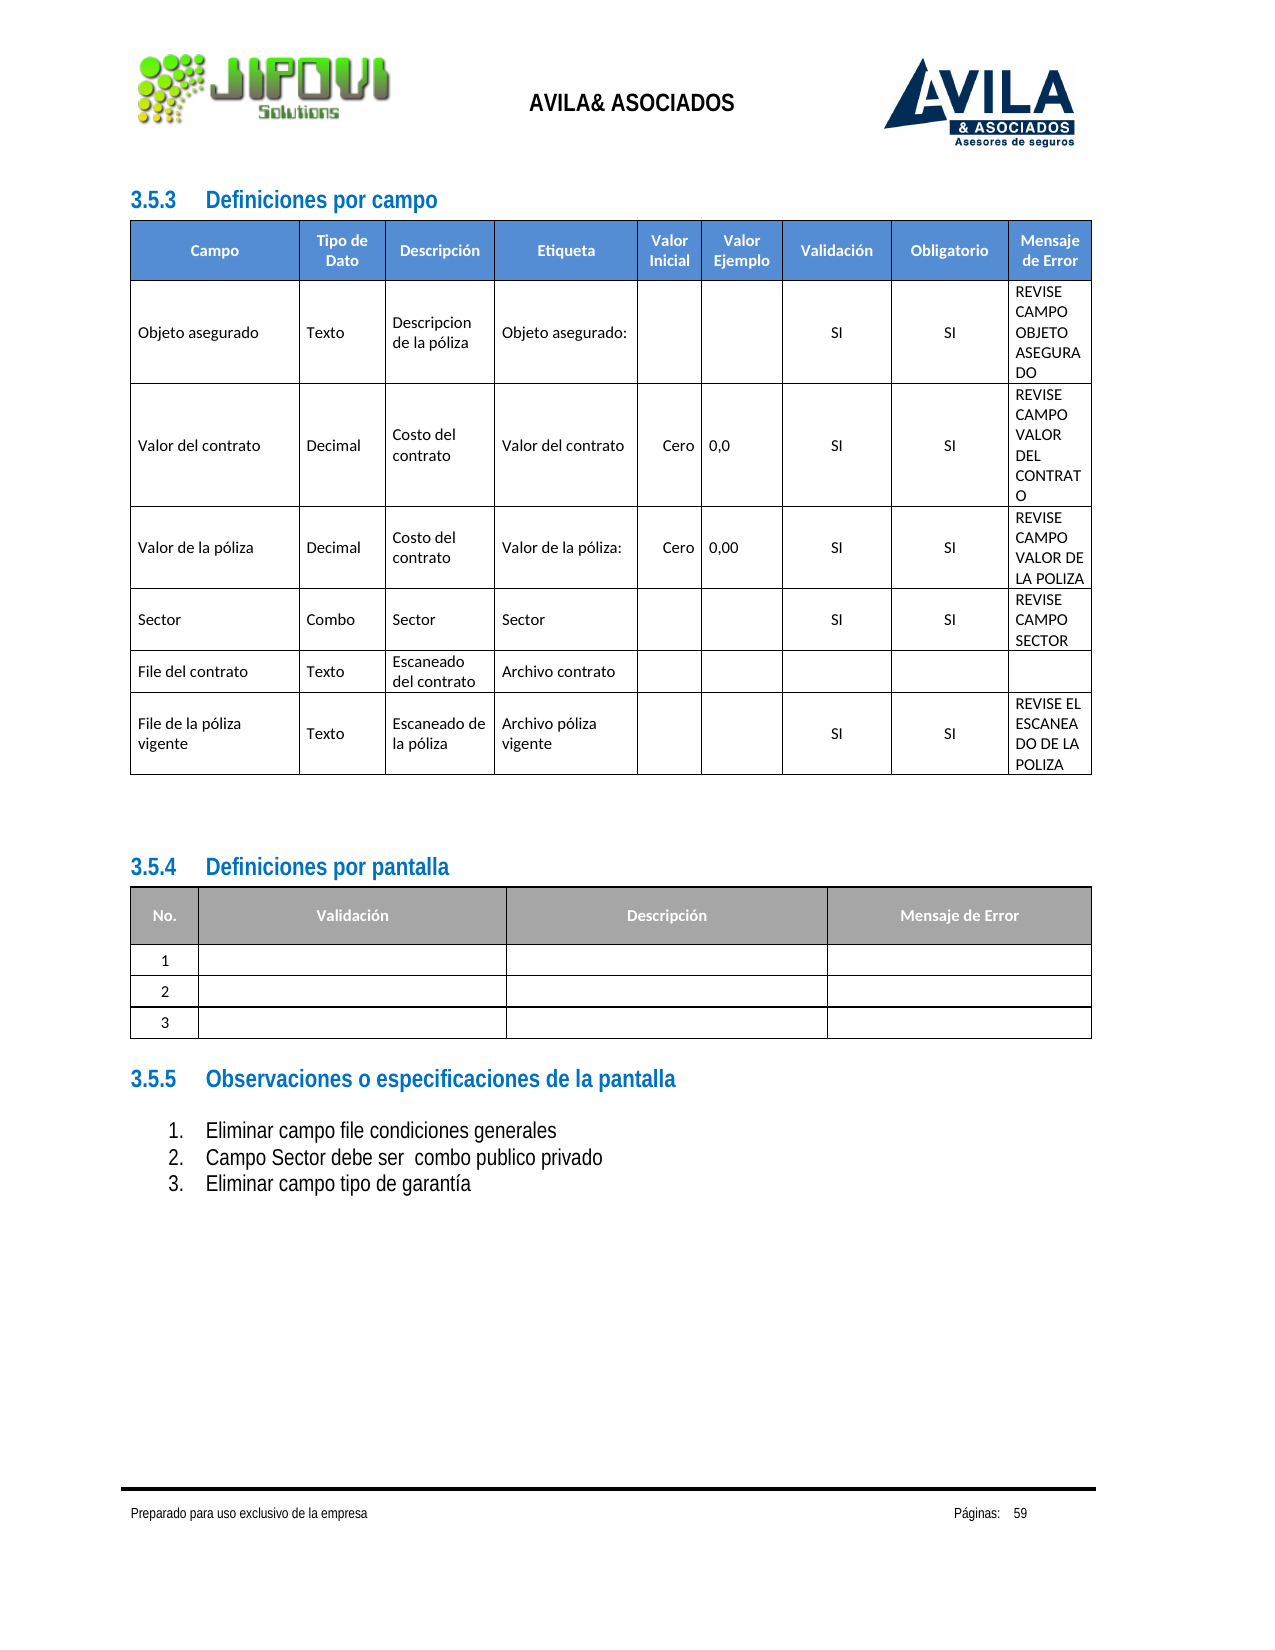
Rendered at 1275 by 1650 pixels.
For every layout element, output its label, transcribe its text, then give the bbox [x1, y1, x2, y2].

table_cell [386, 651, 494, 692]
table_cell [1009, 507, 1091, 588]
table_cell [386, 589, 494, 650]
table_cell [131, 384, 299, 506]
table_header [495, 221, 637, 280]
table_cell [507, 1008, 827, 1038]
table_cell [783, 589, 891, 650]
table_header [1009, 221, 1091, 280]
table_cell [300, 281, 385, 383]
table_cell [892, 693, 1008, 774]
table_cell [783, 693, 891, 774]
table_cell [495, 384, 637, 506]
subtitle Definiciones por campo [131, 184, 1092, 213]
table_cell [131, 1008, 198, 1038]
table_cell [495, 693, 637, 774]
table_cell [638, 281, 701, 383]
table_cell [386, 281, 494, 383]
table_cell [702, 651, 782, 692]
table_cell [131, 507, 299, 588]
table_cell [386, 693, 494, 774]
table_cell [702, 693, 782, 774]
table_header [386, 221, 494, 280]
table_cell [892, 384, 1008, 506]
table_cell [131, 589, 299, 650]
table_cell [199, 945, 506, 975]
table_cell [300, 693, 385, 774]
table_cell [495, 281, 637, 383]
list Campo Sector debe ser combo publico privado [168, 1144, 1092, 1170]
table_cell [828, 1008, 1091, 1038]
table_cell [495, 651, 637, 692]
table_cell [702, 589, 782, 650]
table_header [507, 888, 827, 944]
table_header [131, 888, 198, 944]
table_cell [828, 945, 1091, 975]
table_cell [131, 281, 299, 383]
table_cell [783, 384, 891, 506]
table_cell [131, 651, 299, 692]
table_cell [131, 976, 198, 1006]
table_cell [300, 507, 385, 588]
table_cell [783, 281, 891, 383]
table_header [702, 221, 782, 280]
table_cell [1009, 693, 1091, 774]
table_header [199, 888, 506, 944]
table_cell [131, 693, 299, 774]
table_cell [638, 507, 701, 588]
picture [881, 57, 1077, 148]
subtitle Observaciones o especificaciones de la pantalla [131, 1064, 1092, 1092]
subtitle Definiciones por pantalla [131, 852, 1092, 880]
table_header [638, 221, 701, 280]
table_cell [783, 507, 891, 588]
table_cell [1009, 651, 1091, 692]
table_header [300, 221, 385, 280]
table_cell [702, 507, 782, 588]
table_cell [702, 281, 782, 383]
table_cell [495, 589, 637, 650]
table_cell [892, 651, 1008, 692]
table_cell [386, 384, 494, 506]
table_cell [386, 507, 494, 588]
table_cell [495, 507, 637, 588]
list Eliminar campo tipo de garantía [168, 1170, 1092, 1196]
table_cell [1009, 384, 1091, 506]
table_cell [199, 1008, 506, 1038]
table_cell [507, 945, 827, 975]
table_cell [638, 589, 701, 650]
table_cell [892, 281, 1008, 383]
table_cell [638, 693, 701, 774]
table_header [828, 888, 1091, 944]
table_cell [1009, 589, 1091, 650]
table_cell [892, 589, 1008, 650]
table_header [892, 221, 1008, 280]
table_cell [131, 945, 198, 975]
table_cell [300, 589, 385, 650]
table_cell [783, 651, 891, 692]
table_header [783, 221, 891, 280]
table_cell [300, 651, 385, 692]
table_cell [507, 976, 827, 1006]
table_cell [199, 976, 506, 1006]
picture [131, 47, 394, 128]
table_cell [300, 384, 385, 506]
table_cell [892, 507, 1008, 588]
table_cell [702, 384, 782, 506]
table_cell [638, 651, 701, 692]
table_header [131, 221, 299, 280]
list Eliminar campo file condiciones generales [168, 1117, 1092, 1144]
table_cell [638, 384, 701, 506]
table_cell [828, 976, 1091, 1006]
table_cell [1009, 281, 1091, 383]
